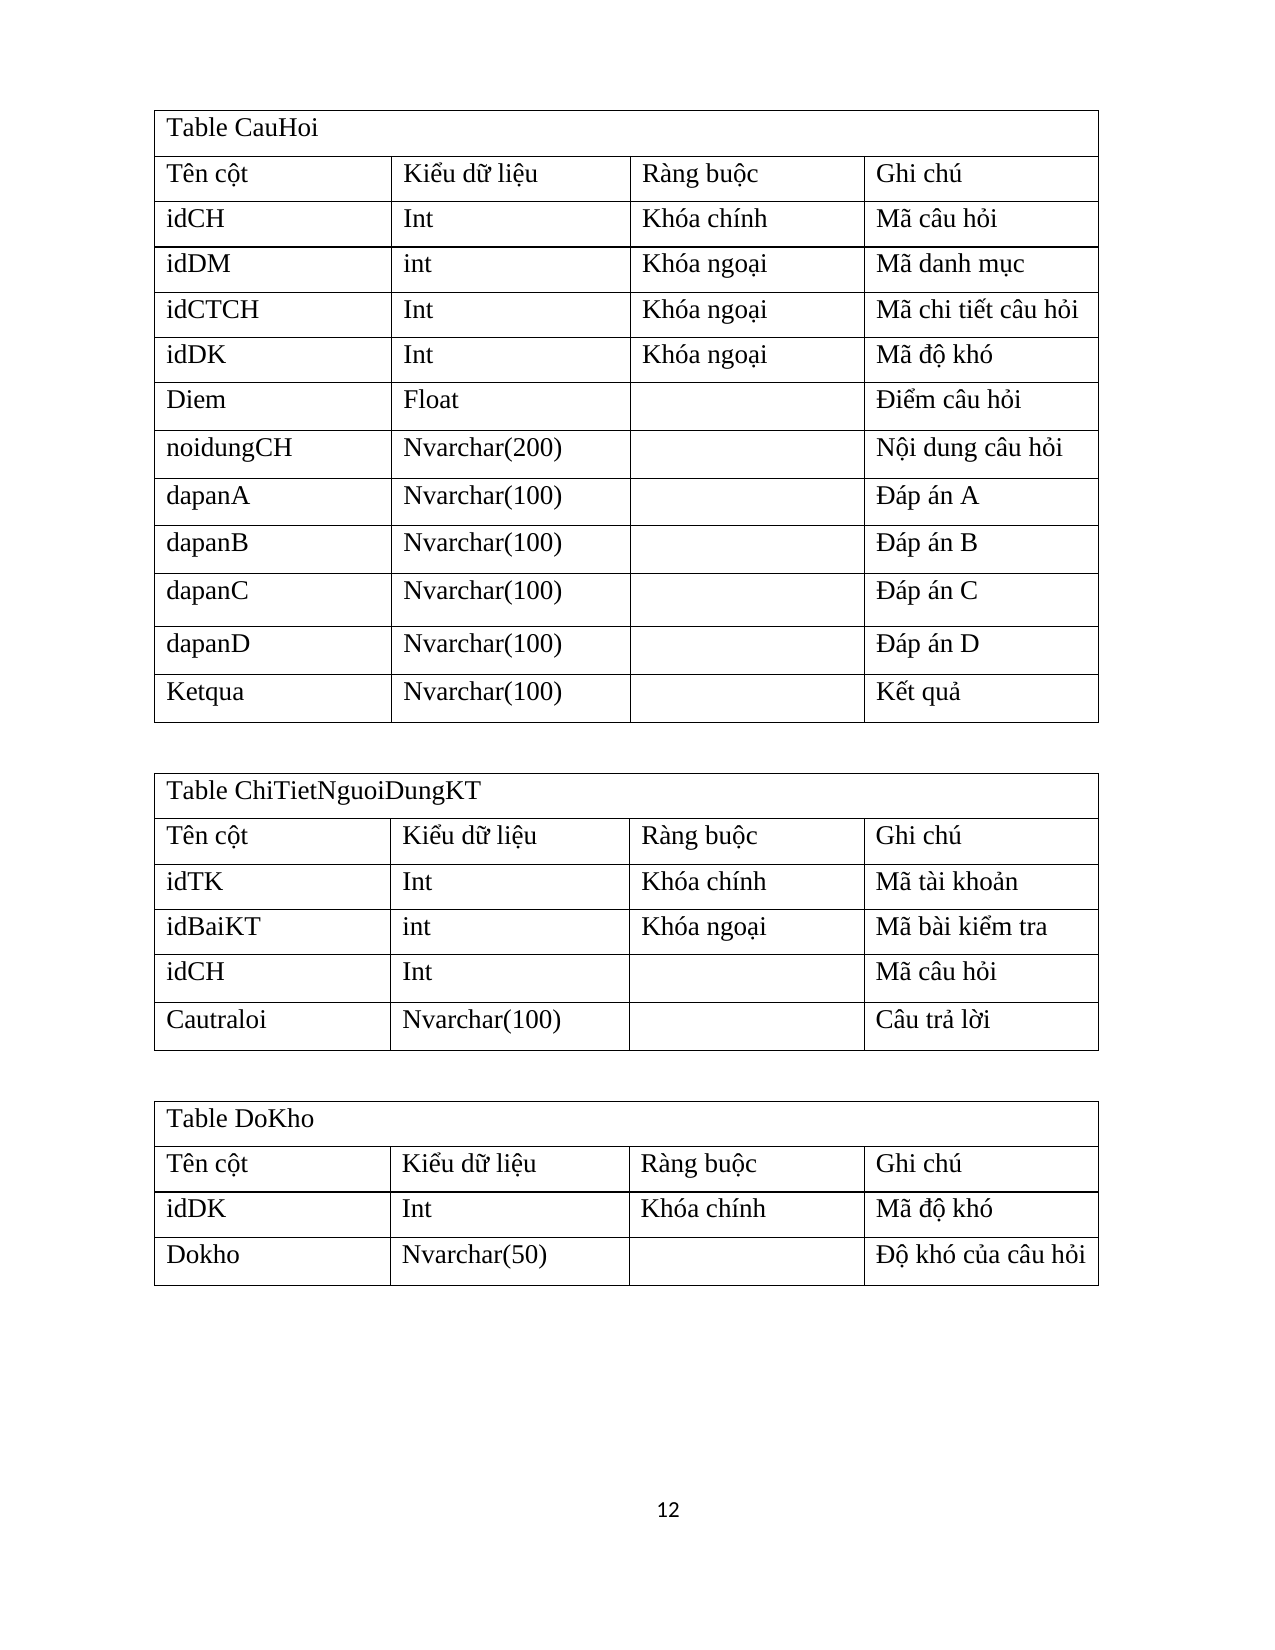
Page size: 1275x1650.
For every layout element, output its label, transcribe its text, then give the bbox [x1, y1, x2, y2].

table_cell Ghi chú [865, 1147, 1098, 1191]
table_cell Int [392, 338, 630, 382]
table_cell Đáp án C [865, 574, 1098, 626]
table_cell Khóa ngoại [630, 910, 864, 954]
table_cell Nvarchar(100) [392, 526, 630, 573]
table_cell [631, 431, 864, 478]
table_cell idDM [155, 248, 391, 292]
table_cell [630, 1003, 864, 1049]
table_cell Int [392, 293, 630, 337]
table_cell Điểm câu hỏi [865, 383, 1098, 430]
table_cell dapanD [155, 627, 391, 674]
table_cell [631, 383, 864, 430]
table_cell [630, 1238, 864, 1284]
table_cell Tên cột [155, 819, 390, 863]
table_cell Mã câu hỏi [865, 202, 1098, 246]
table_cell Nvarchar(100) [392, 675, 630, 722]
table_cell Tên cột [155, 157, 391, 201]
table_cell Nvarchar(100) [392, 574, 630, 626]
table_cell Khóa ngoại [631, 293, 864, 337]
table_header Table CauHoi [155, 111, 1098, 156]
table_cell idTK [155, 865, 390, 909]
table_cell [631, 627, 864, 674]
table_cell Mã tài khoản [865, 865, 1098, 909]
table_cell Ghi chú [865, 819, 1098, 863]
table_cell Khóa chính [630, 865, 864, 909]
table_cell idDK [155, 1193, 390, 1237]
table_cell Nvarchar(50) [391, 1238, 629, 1284]
table_cell [630, 955, 864, 1002]
table_cell Mã câu hỏi [865, 955, 1098, 1002]
table_cell Ràng buộc [630, 1147, 864, 1191]
table_cell Cautraloi [155, 1003, 390, 1049]
table_cell Kiểu dữ liệu [391, 1147, 629, 1191]
table_cell idCH [155, 202, 391, 246]
table_cell Kết quả [865, 675, 1098, 722]
table_cell Mã danh mục [865, 248, 1098, 292]
table_cell [631, 574, 864, 626]
table_cell Độ khó của câu hỏi [865, 1238, 1098, 1284]
table_cell noidungCH [155, 431, 391, 478]
table_cell Kiểu dữ liệu [392, 157, 630, 201]
table_cell Khóa ngoại [631, 248, 864, 292]
table_header Table DoKho [155, 1102, 1098, 1146]
table_cell idBaiKT [155, 910, 390, 954]
table_cell Int [391, 955, 629, 1002]
table_header Table ChiTietNguoiDungKT [155, 774, 1098, 818]
table_cell Nvarchar(200) [392, 431, 630, 478]
table_cell Mã độ khó [865, 1193, 1098, 1237]
table_cell Ketqua [155, 675, 391, 722]
table_cell dapanC [155, 574, 391, 626]
table_cell Khóa chính [630, 1193, 864, 1237]
table_cell idCH [155, 955, 390, 1002]
table_cell Nvarchar(100) [392, 479, 630, 525]
table_cell Đáp án B [865, 526, 1098, 573]
table_cell Mã chi tiết câu hỏi [865, 293, 1098, 337]
table_cell Float [392, 383, 630, 430]
table_cell dapanB [155, 526, 391, 573]
table_cell [631, 526, 864, 573]
table_cell dapanA [155, 479, 391, 525]
table_cell Tên cột [155, 1147, 390, 1191]
table_cell Ràng buộc [631, 157, 864, 201]
table_cell Dokho [155, 1238, 390, 1284]
table_cell int [391, 910, 629, 954]
table_cell Mã bài kiểm tra [865, 910, 1098, 954]
table_cell [631, 675, 864, 722]
table_cell Đáp án D [865, 627, 1098, 674]
table_cell Ràng buộc [630, 819, 864, 863]
table_cell Mã độ khó [865, 338, 1098, 382]
table_cell Kiểu dữ liệu [391, 819, 629, 863]
table_cell Nvarchar(100) [392, 627, 630, 674]
table_cell Diem [155, 383, 391, 430]
table_cell Ghi chú [865, 157, 1098, 201]
table_cell Đáp án A [865, 479, 1098, 525]
table_cell Khóa ngoại [631, 338, 864, 382]
table_cell int [392, 248, 630, 292]
table_cell Khóa chính [631, 202, 864, 246]
table_cell Câu trả lời [865, 1003, 1098, 1049]
table_cell idCTCH [155, 293, 391, 337]
table_cell [631, 479, 864, 525]
table_cell Int [392, 202, 630, 246]
table_cell idDK [155, 338, 391, 382]
table_cell Int [391, 865, 629, 909]
table_cell Nội dung câu hỏi [865, 431, 1098, 478]
table_cell Nvarchar(100) [391, 1003, 629, 1049]
table_cell Int [391, 1193, 629, 1237]
